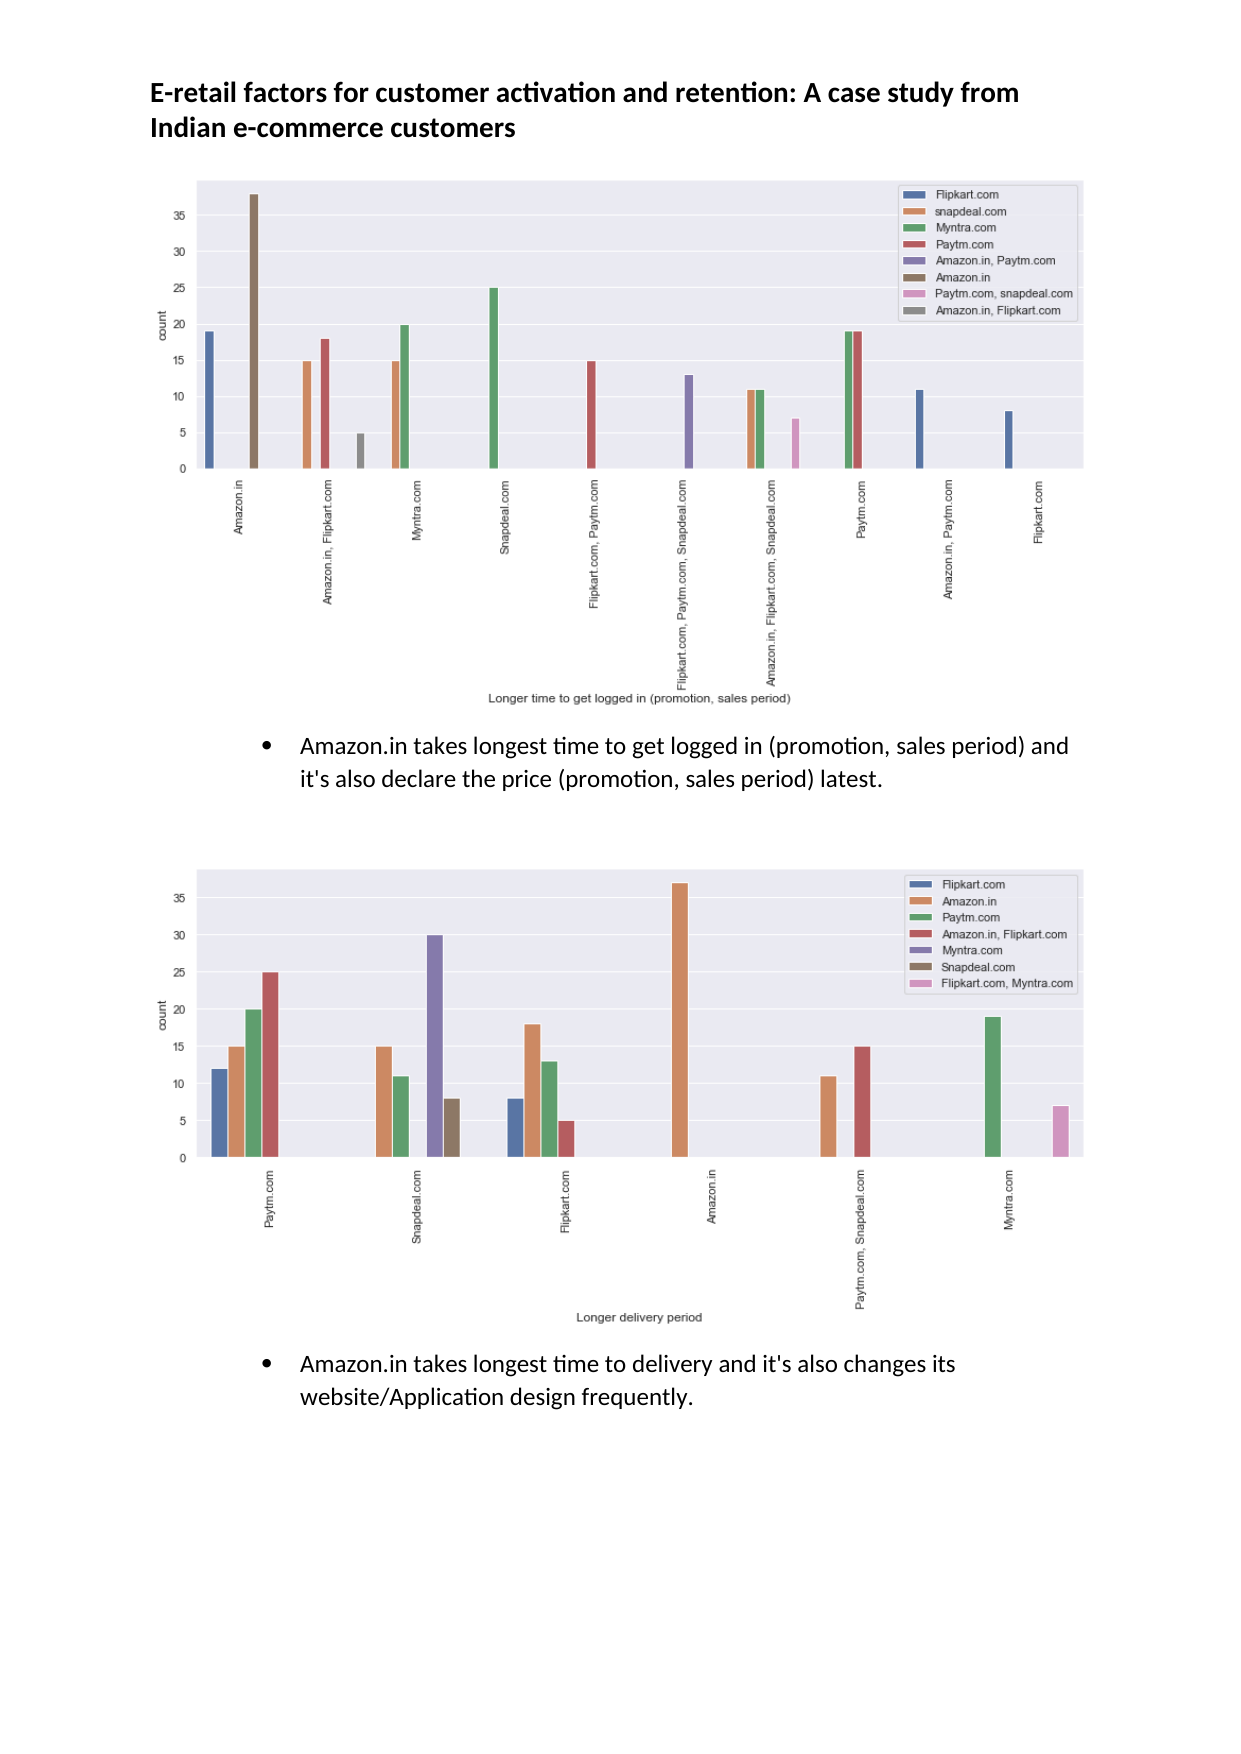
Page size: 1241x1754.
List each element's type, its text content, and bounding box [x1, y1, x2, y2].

picture [150, 862, 1091, 1330]
list Amazon.in takes longest time to delivery and it's also changes its website/Application design frequently. [262, 1349, 1090, 1412]
picture [150, 173, 1091, 712]
list Amazon.in takes longest time to get logged in (promotion, sales period) and it's also declare the price (promotion, sales period) latest. [262, 730, 1090, 794]
